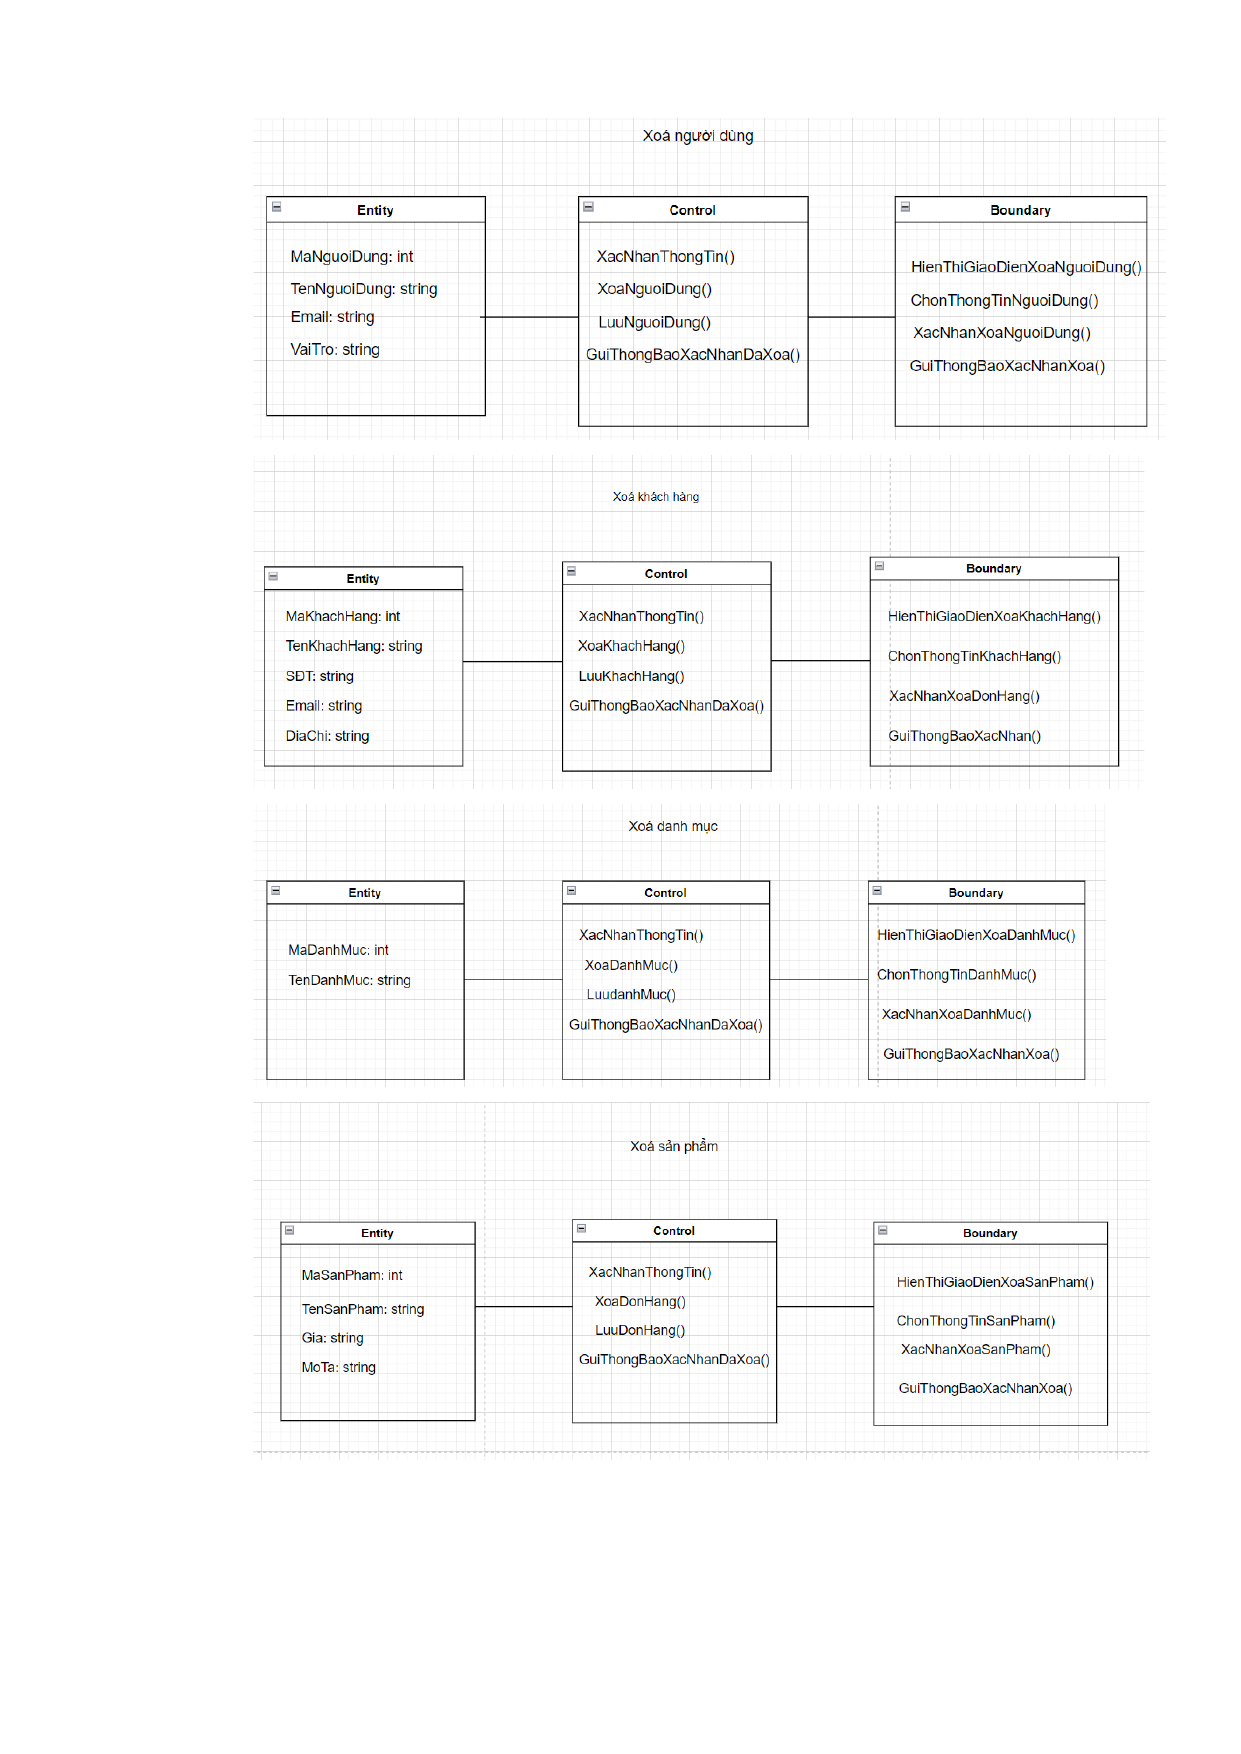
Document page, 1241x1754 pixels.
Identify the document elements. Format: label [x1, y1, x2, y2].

picture [253, 804, 1107, 1087]
picture [253, 455, 1145, 789]
picture [253, 1102, 1151, 1460]
picture [253, 118, 1167, 440]
